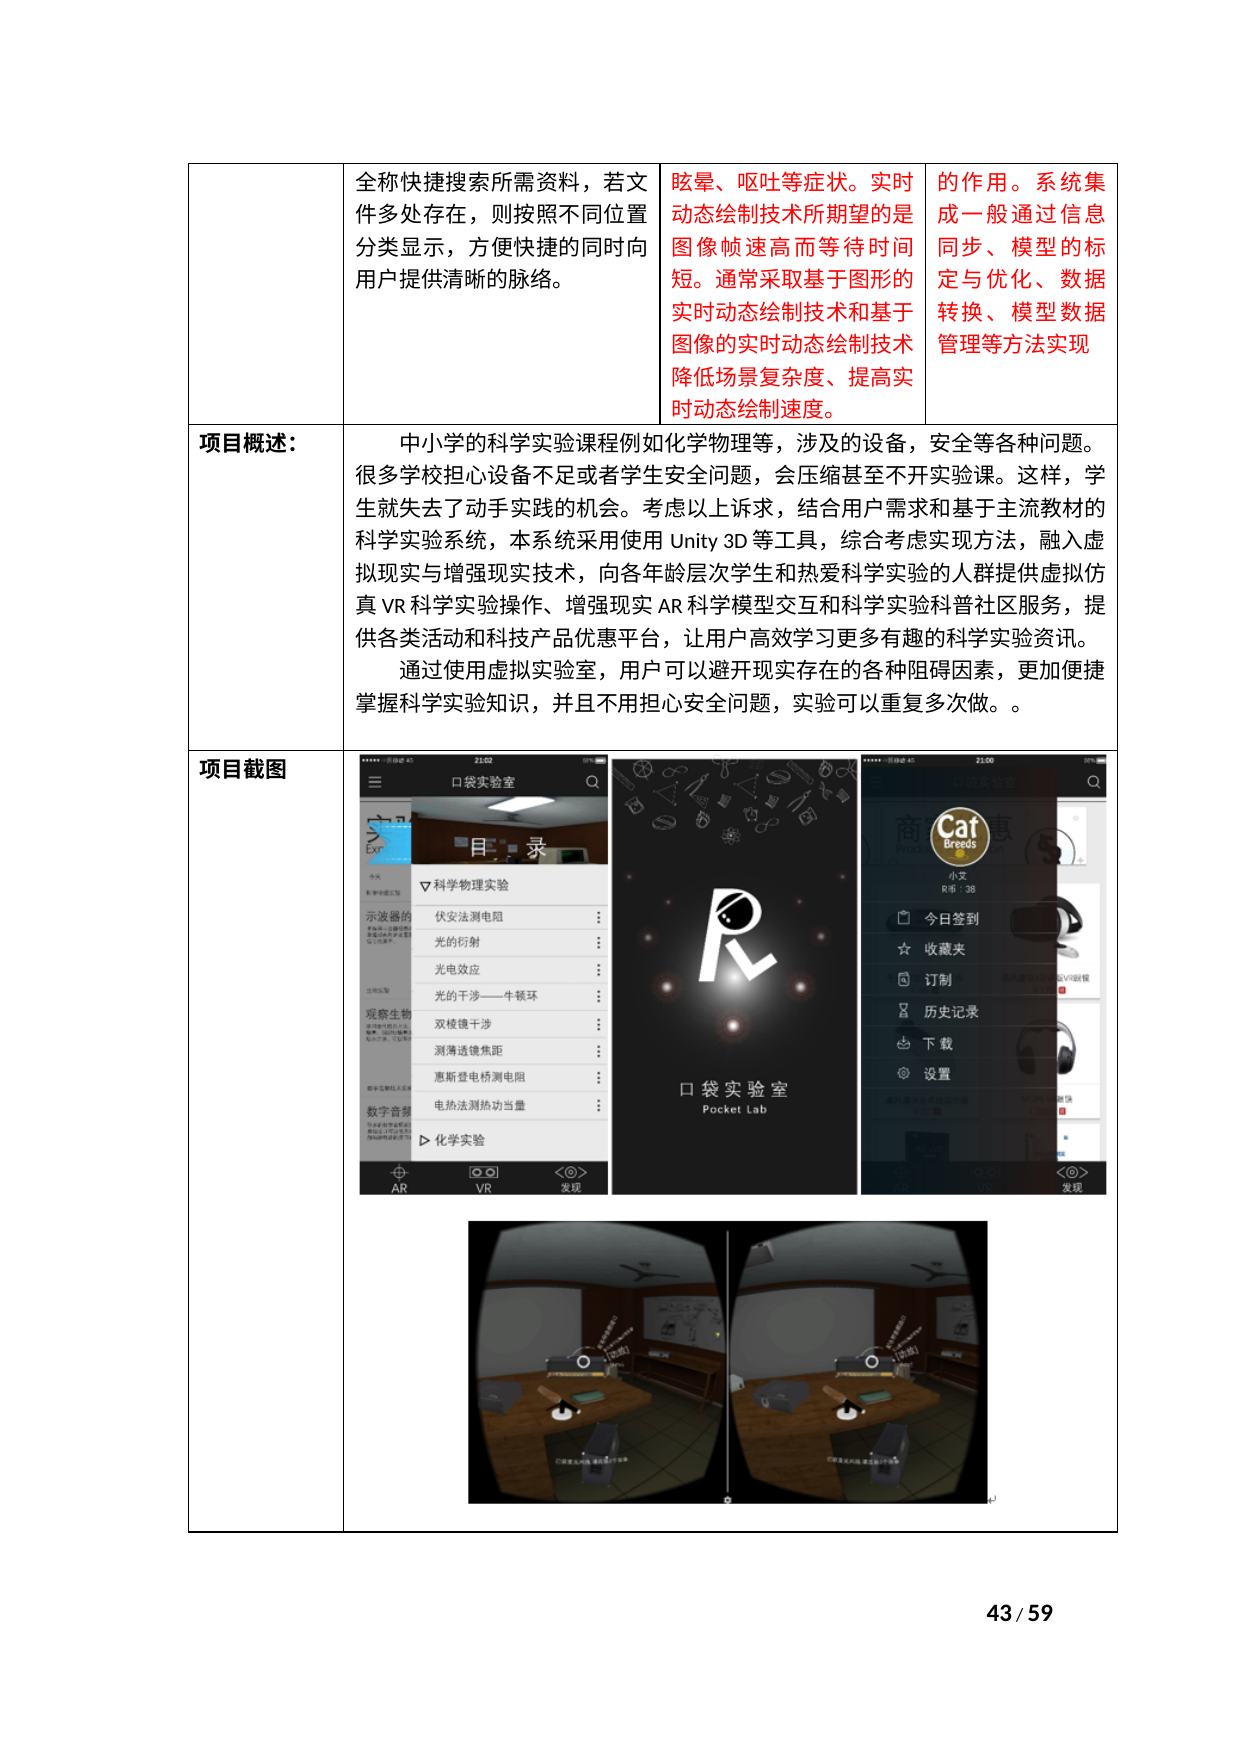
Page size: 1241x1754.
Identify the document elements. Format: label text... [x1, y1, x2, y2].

picture [355, 751, 1107, 1511]
table_cell 项目概述： [189, 425, 343, 750]
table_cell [344, 164, 659, 424]
table_cell [344, 751, 1117, 1531]
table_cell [926, 164, 1117, 424]
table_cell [661, 164, 925, 424]
table_cell 项目截图 [189, 751, 343, 1531]
table_cell [189, 164, 343, 424]
table_cell 中小学的科学实验课程例如化学物理等，涉及的设备，安全等各种问题。很多学校担心设备不足或者学生安全问题，会压缩甚至不开实验课。这样，学生就失去了动手实践的机会。考虑以上诉求，结合用户需求和基于主流教材的科学实验系统，本系统采用使用Unity 3D等工具，综合考虑实现方法，融入虚拟现实与增强现实技术，向各年龄层次学生和热爱科学实验的人群提供虚拟仿真VR科学实验操作、增强现实AR科学模型交互和科学实验科普社区服务，提供各类活动和科技产品优惠平台，让用户高效学习更多有趣的科学实验资讯。 通过使用虚拟实验室，用户可以避开现实存在的各种阻碍因素，更加便捷掌握科学实验知识，并且不用担心安全问题，实验可以重复多次做。。 [344, 425, 1117, 750]
